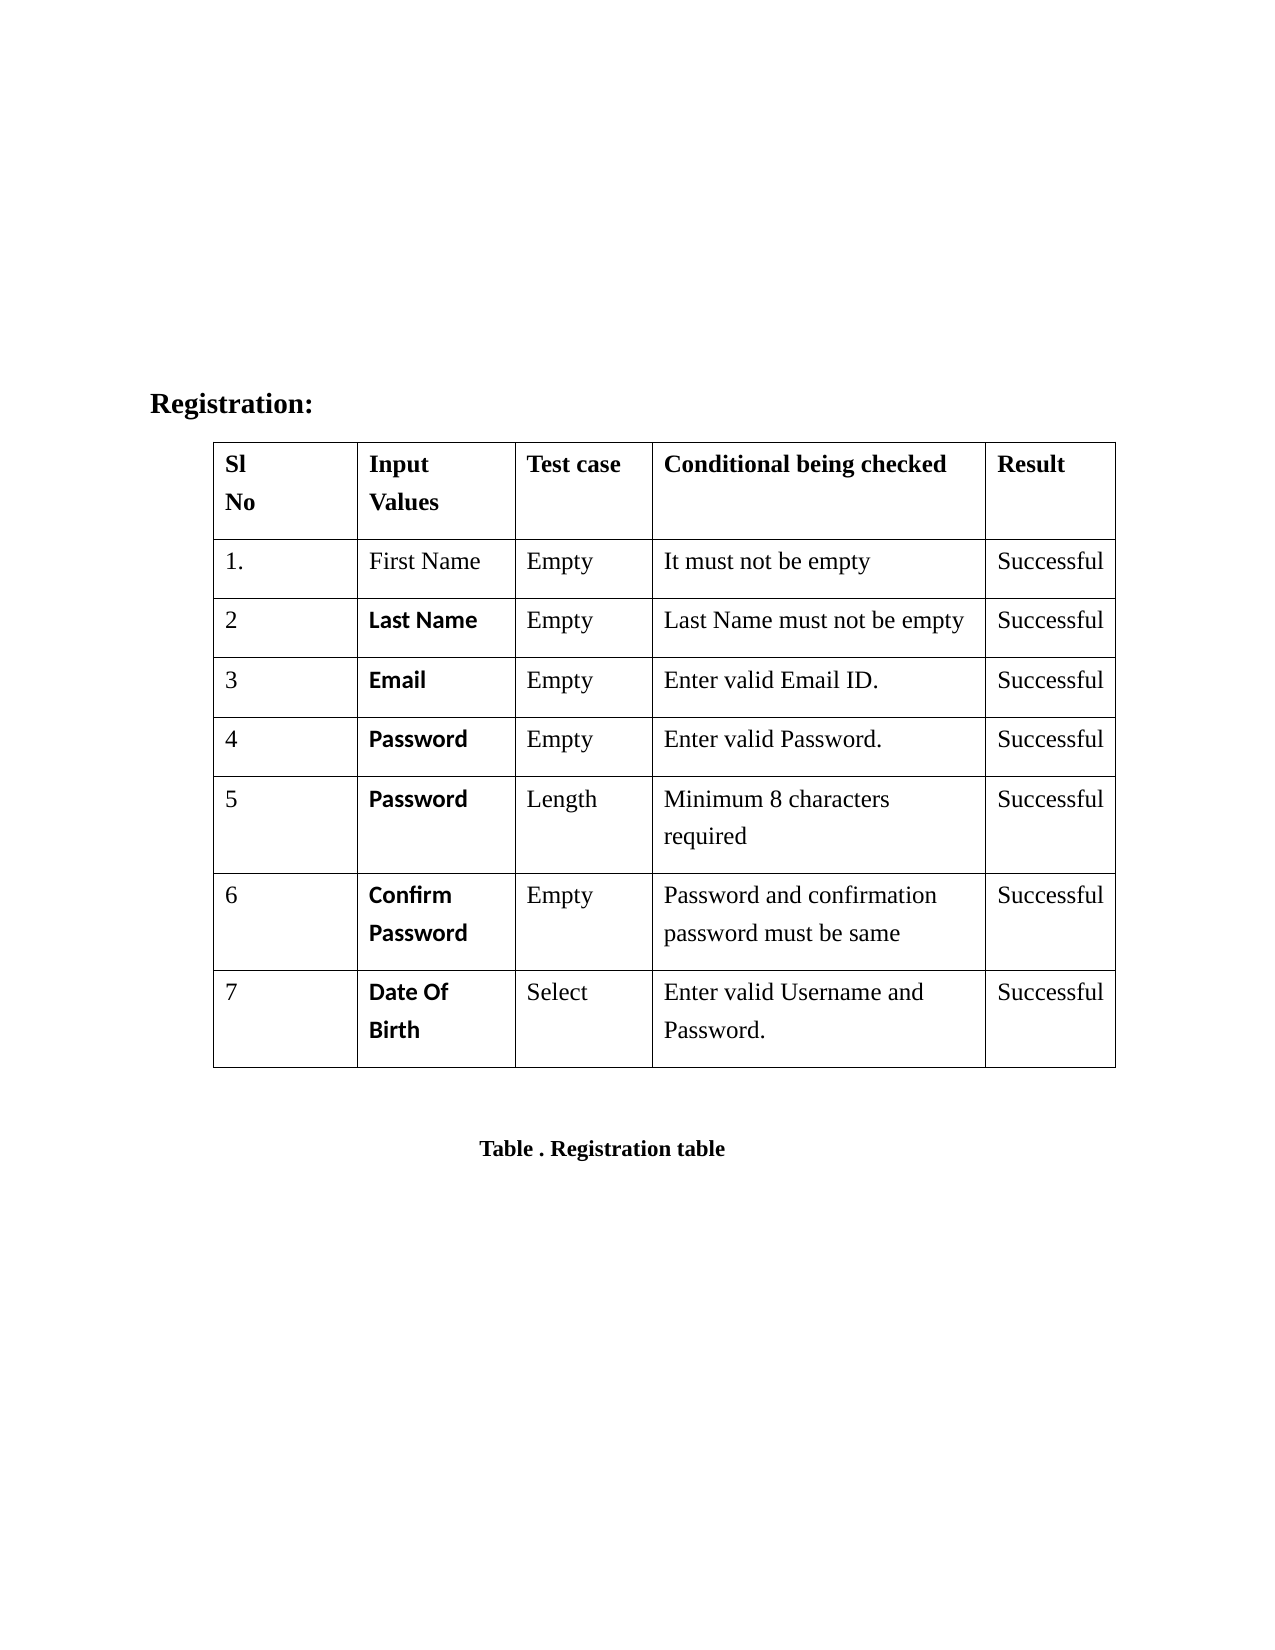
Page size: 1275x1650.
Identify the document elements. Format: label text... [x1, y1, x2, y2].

table_cell It must not be empty [653, 540, 985, 598]
table_cell 1. [214, 540, 357, 598]
table_cell Password [358, 777, 515, 873]
table_cell Date Of Birth [358, 971, 515, 1067]
table_cell Empty [516, 599, 652, 657]
table_cell 5 [214, 777, 357, 873]
table_cell Successful [986, 971, 1115, 1067]
table_cell Successful [986, 658, 1115, 717]
table_cell 2 [214, 599, 357, 657]
table_header Result [986, 443, 1115, 538]
table_cell 7 [214, 971, 357, 1067]
table_cell Last Name must not be empty [653, 599, 985, 657]
table_cell First Name [358, 540, 515, 598]
table_cell Length [516, 777, 652, 873]
table_cell Empty [516, 658, 652, 717]
table_cell Enter valid Password. [653, 718, 985, 776]
text Table . Registration table [150, 1126, 1054, 1163]
table_cell Enter valid Username and Password. [653, 971, 985, 1067]
table_cell Empty [516, 718, 652, 776]
table_cell Successful [986, 599, 1115, 657]
table_cell 3 [214, 658, 357, 717]
table_cell Successful [986, 777, 1115, 873]
text Registration: [150, 383, 1054, 421]
table_header Conditional being checked [653, 443, 985, 538]
table_cell Select [516, 971, 652, 1067]
table_header Input Values [358, 443, 515, 538]
table_cell Successful [986, 718, 1115, 776]
table_cell Empty [516, 874, 652, 970]
table_cell Successful [986, 874, 1115, 970]
table_header Sl No [214, 443, 357, 538]
table_cell Minimum 8 characters required [653, 777, 985, 873]
table_cell Confirm Password [358, 874, 515, 970]
table_cell Password and confirmation password must be same [653, 874, 985, 970]
table_cell 4 [214, 718, 357, 776]
table_header Test case [516, 443, 652, 538]
table_cell Successful [986, 540, 1115, 598]
table_cell Password [358, 718, 515, 776]
table_cell 6 [214, 874, 357, 970]
table_cell Email [358, 658, 515, 717]
table_cell Enter valid Email ID. [653, 658, 985, 717]
table_cell Empty [516, 540, 652, 598]
table_cell Last Name [358, 599, 515, 657]
